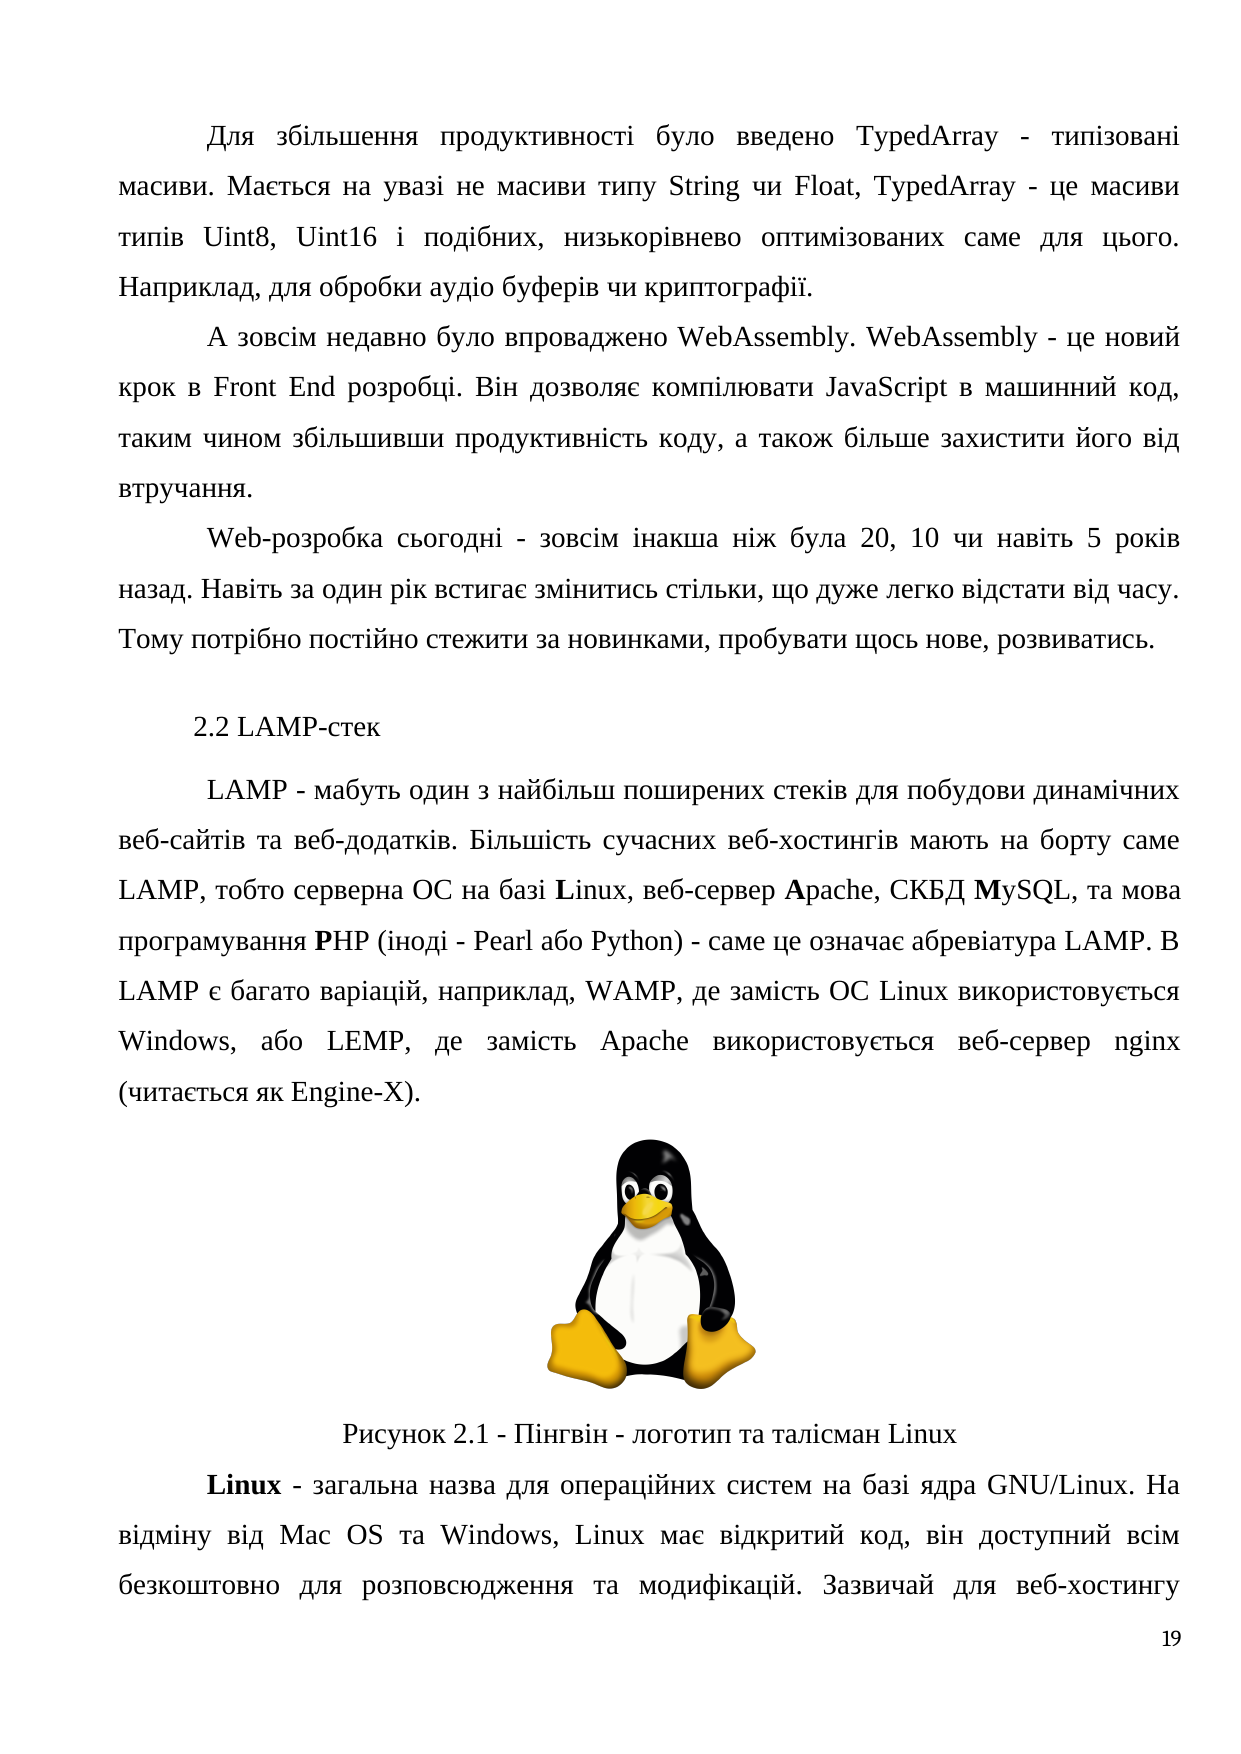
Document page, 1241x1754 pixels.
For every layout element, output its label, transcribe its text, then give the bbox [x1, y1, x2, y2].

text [118, 1467, 1181, 1601]
subtitle 2.2 LAMP-стек [118, 709, 1181, 742]
picture [533, 1123, 767, 1400]
text Рисунок 2.1 - Пінгвін - логотип та талісман Linux [118, 1417, 1181, 1450]
text LAMP - мабуть один з найбільш поширених стеків для побудови динамічних веб-сайтів та веб-додатків. Більшість сучасних веб-хостингів мають на борту саме LAMP, тобто серверна ОС на базі Linux, веб-сервер Apache, СКБД MySQL, та мова програмування PHP (іноді - Pearl або Python) - саме це означає абревіатура LAMP. В LAMP є багато варіацій, наприклад, WAMP, де замість ОС Linux використовується Windows, або LEMP, де замість Apache використовується веб-сервер nginx (читається як Engine-X). [118, 772, 1181, 1107]
text Для збільшення продуктивності було введено TypedArray - типізовані масиви. Мається на увазі не масиви типу String чи Float, TypedArray - це масиви типів Uint8, Uint16 і подібних, низькорівнево оптимізованих саме для цього. Наприклад, для обробки аудіо буферів чи криптографії. [118, 118, 1181, 302]
text Web-розробка сьогодні - зовсім інакша ніж була 20, 10 чи навіть 5 років назад. Навіть за один рік встигає змінитись стільки, що дуже легко відстати від часу. Тому потрібно постійно стежити за новинками, пробувати щось нове, розвиватись. [118, 521, 1181, 655]
text А зовсім недавно було впроваджено WebAssembly. WebAssembly - це новий крок в Front End розробці. Він дозволяє компілювати JavaScript в машинний код, таким чином збільшивши продуктивність коду, а також більше захистити його від втручання. [118, 319, 1181, 504]
